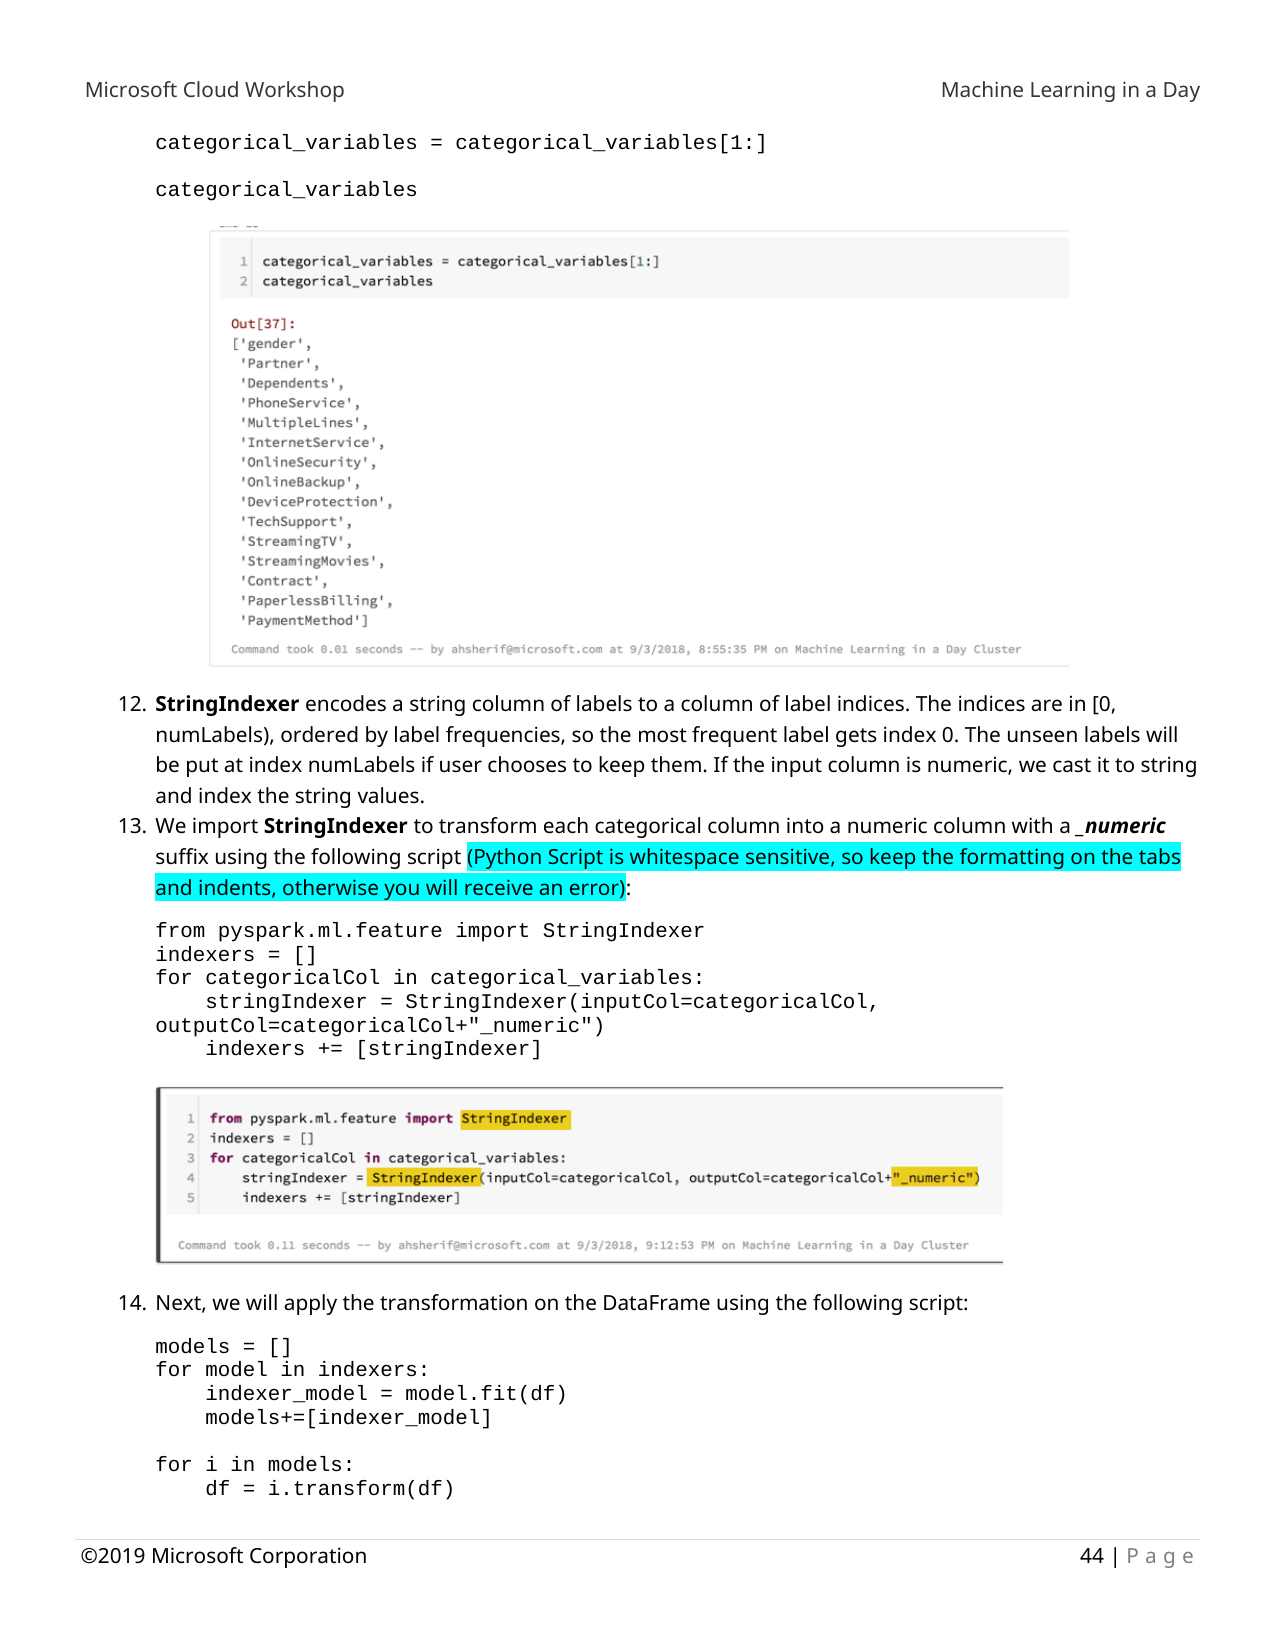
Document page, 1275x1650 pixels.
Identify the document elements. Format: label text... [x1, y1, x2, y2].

text models = [] [155, 1336, 1200, 1359]
text for categoricalCol in categorical_variables: [155, 967, 1200, 991]
text indexer_model = model.fit(df) [155, 1383, 1200, 1407]
text models+=[indexer_model] [155, 1407, 1200, 1430]
list We import StringIndexer to transform each categorical column into a numeric column with a _numeric suffix using the following script (Python Script is whitespace sensitive, so keep the formatting on the tabs and indents, otherwise you will receive an error): [118, 812, 1200, 901]
text from pyspark.ml.feature import StringIndexer [155, 920, 1200, 944]
text df = i.transform(df) [155, 1478, 1200, 1501]
text for model in indexers: [155, 1359, 1200, 1383]
text indexers = [] [155, 944, 1200, 967]
list Next, we will apply the transformation on the DataFrame using the following script: [118, 1288, 1200, 1317]
text for i in models: [155, 1454, 1200, 1478]
picture [155, 1085, 1004, 1265]
list StringIndexer encodes a string column of labels to a column of label indices. The indices are in [0, numLabels), ordered by label frequencies, so the most frequent label gets index 0. The unseen labels will be put at index numLabels if user chooses to keep them. If the input column is numeric, we cast it to string and index the string values. [118, 689, 1200, 809]
text stringIndexer = StringIndexer(inputCol=categoricalCol, outputCol=categoricalCol+"_numeric") [155, 991, 1200, 1038]
picture [206, 226, 1069, 671]
text categorical_variables = categorical_variables[1:] [155, 132, 1200, 156]
text indexers += [stringIndexer] [155, 1038, 1200, 1062]
text categorical_variables [155, 179, 1200, 203]
